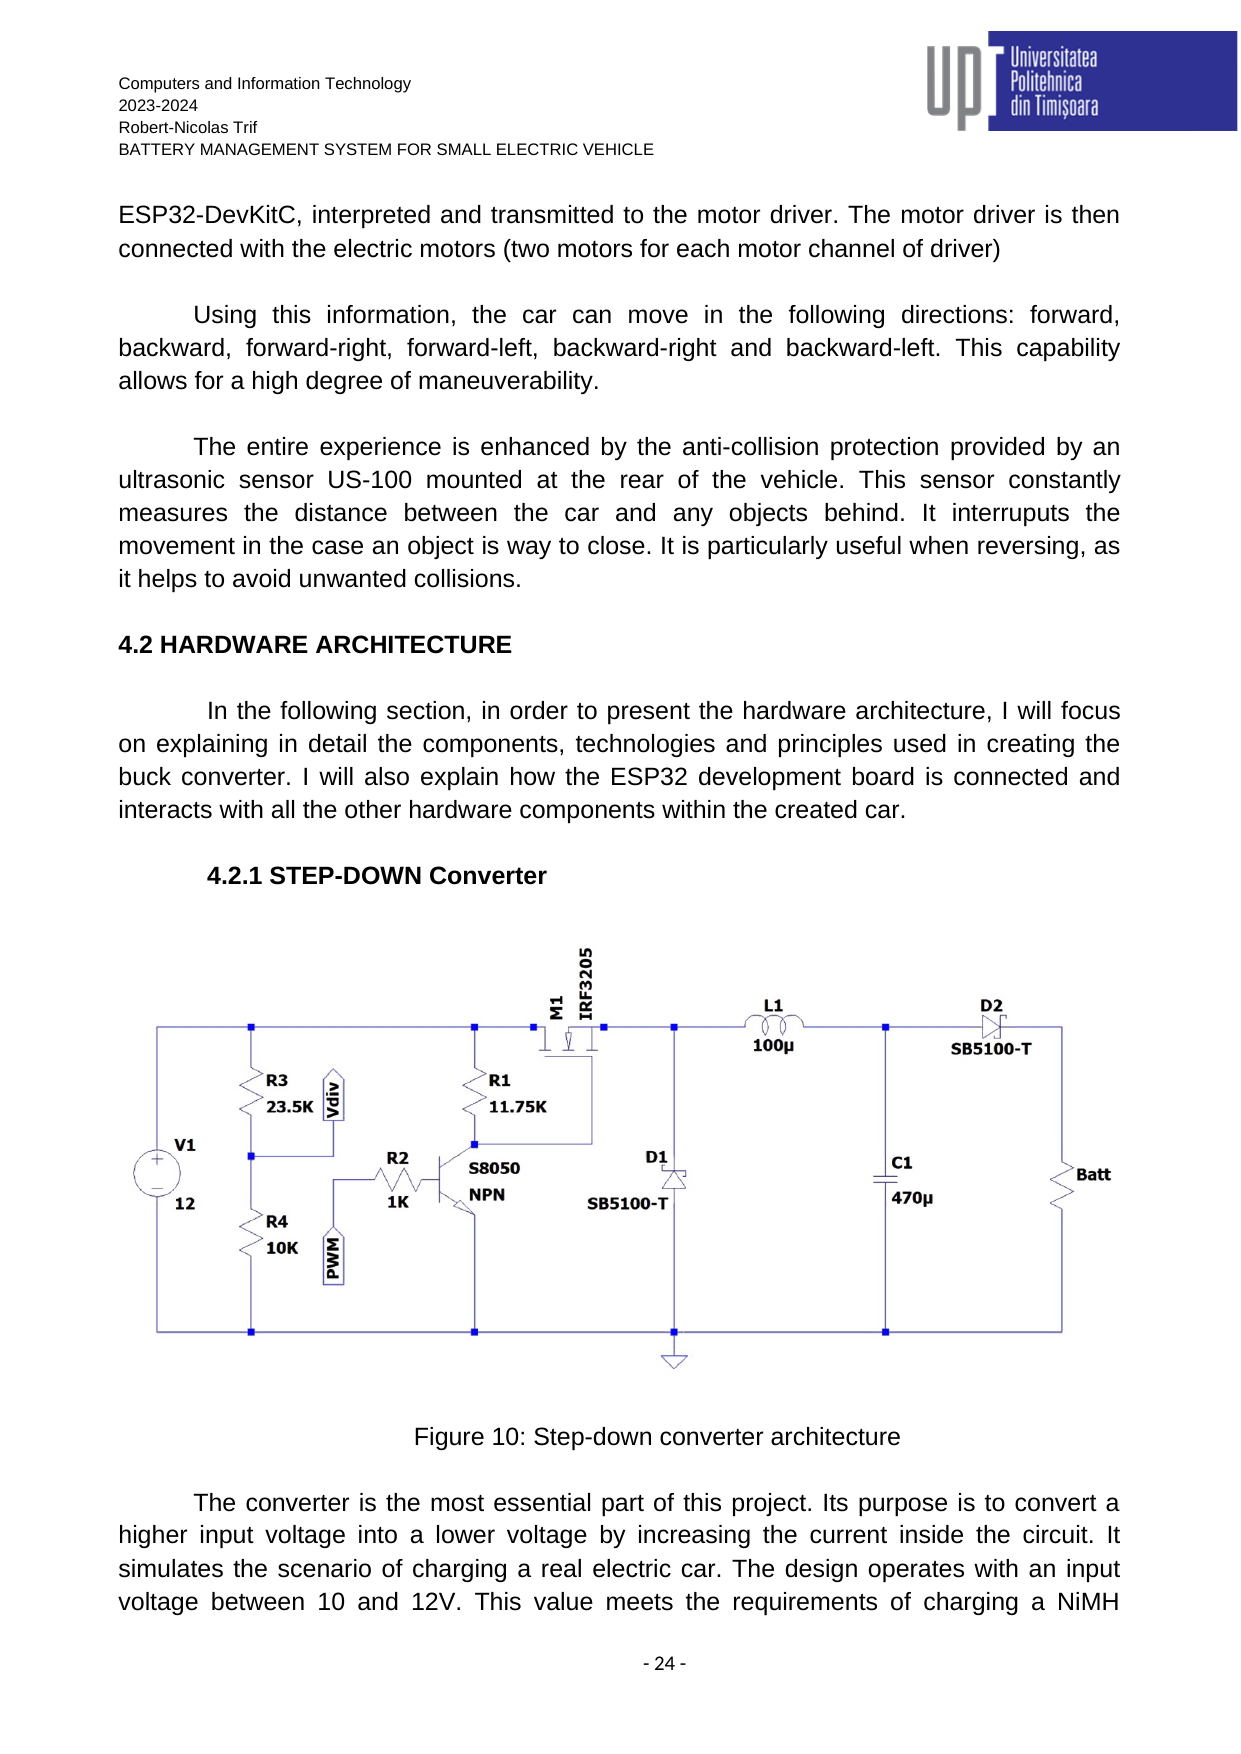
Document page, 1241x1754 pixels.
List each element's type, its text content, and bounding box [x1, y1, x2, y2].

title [118, 201, 1122, 262]
title In the following section, in order to present the hardware architecture, I will focus on explaining in detail the components, technologies and principles used in creating the buck converter. I will also explain how the ESP32 development board is connected and interacts with all the other hardware components within the created car. [118, 696, 1122, 824]
title Figure 10: Step-down converter architecture [118, 1421, 1122, 1450]
title Using this information, the car can move in the following directions: forward, backward, forward-right, forward-left, backward-right and backward-left. This capability allows for a high degree of maneuverability. [118, 299, 1122, 394]
picture [927, 31, 1238, 131]
title The entire experience is enhanced by the anti-collision protection provided by an ultrasonic sensor US-100 mounted at the rear of the vehicle. This sensor constantly measures the distance between the car and any objects behind. It interruputs the movement in the case an object is way to close. It is particularly useful when reversing, as it helps to avoid unwanted collisions. [118, 432, 1122, 592]
title 4.2 HARDWARE ARCHITECTURE [118, 630, 1122, 658]
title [118, 1487, 1122, 1615]
title 4.2.1 STEP-DOWN Converter [118, 861, 1122, 890]
picture [127, 927, 1113, 1380]
